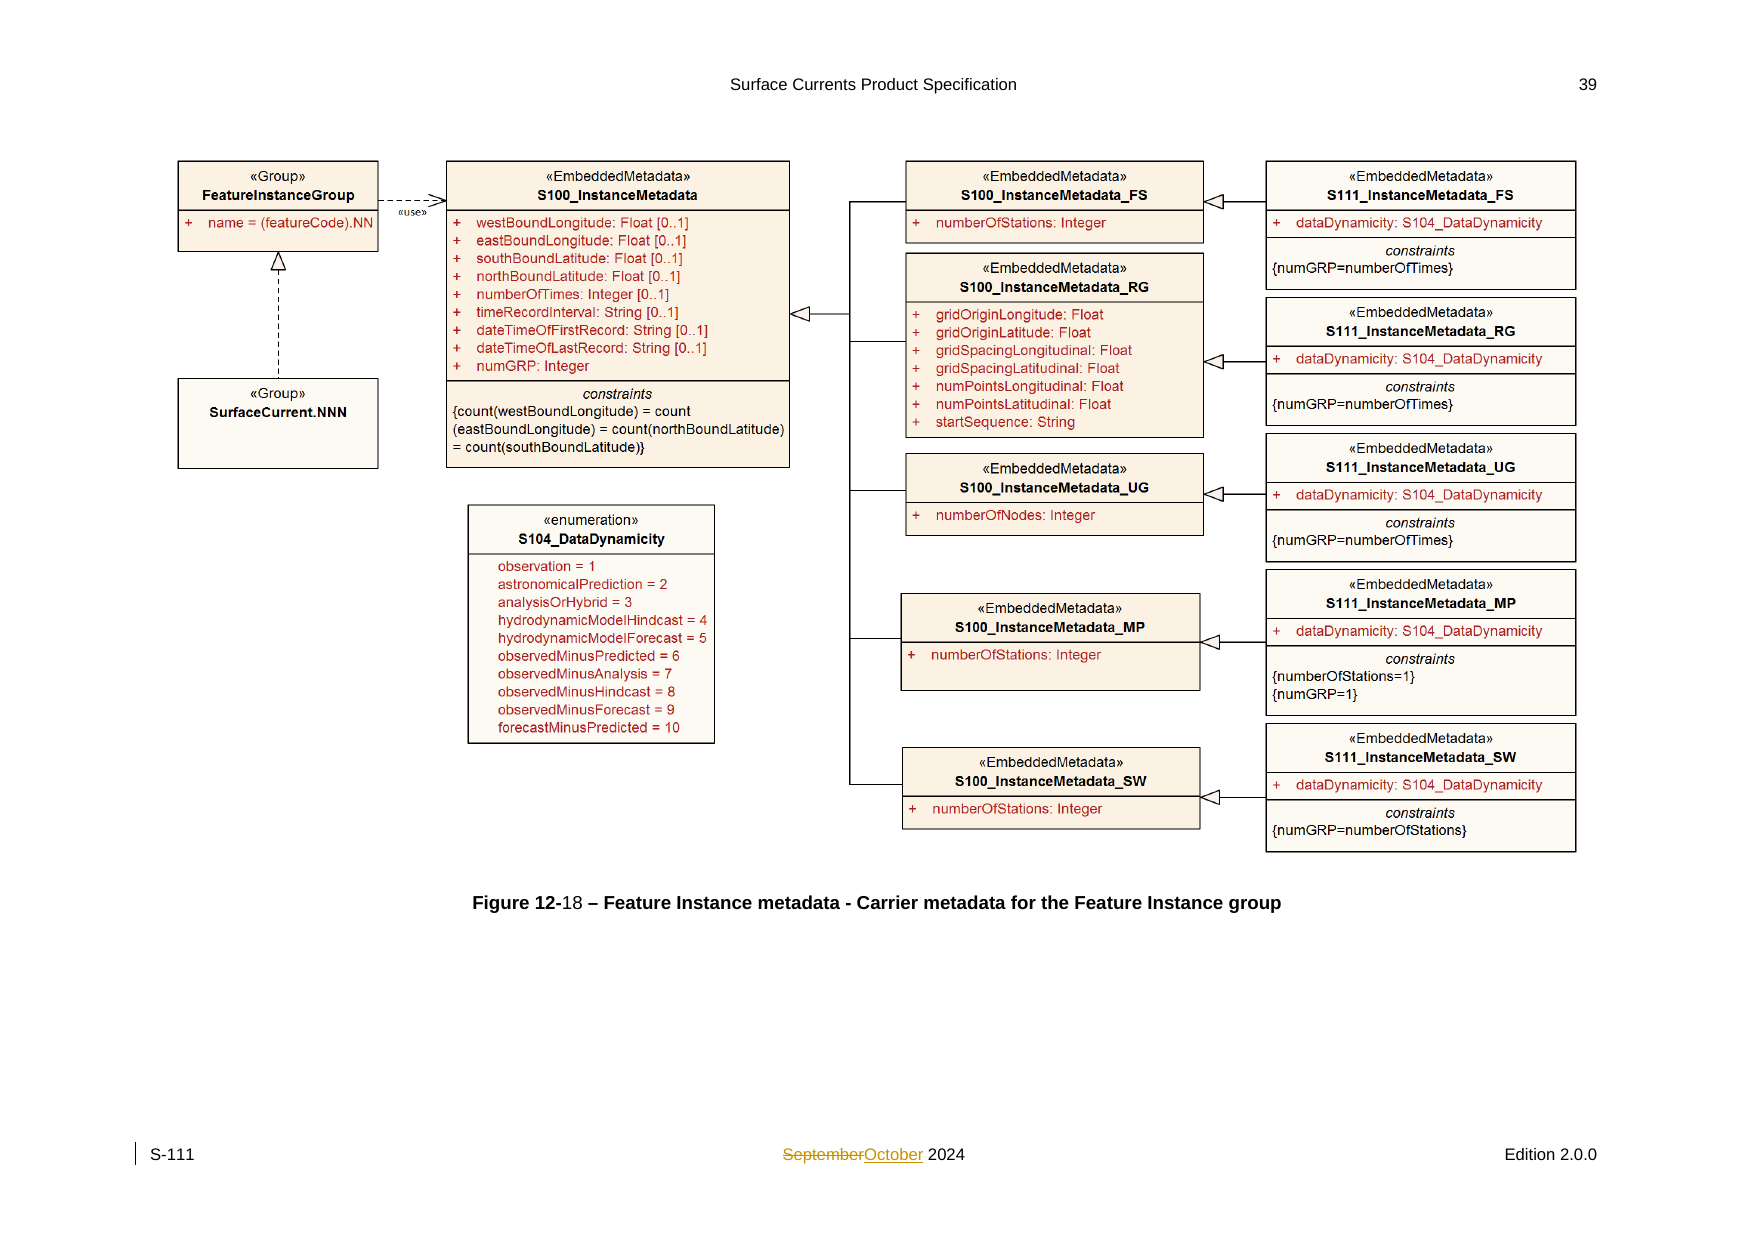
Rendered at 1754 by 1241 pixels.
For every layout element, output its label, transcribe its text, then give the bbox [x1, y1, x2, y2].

picture [166, 150, 1588, 864]
